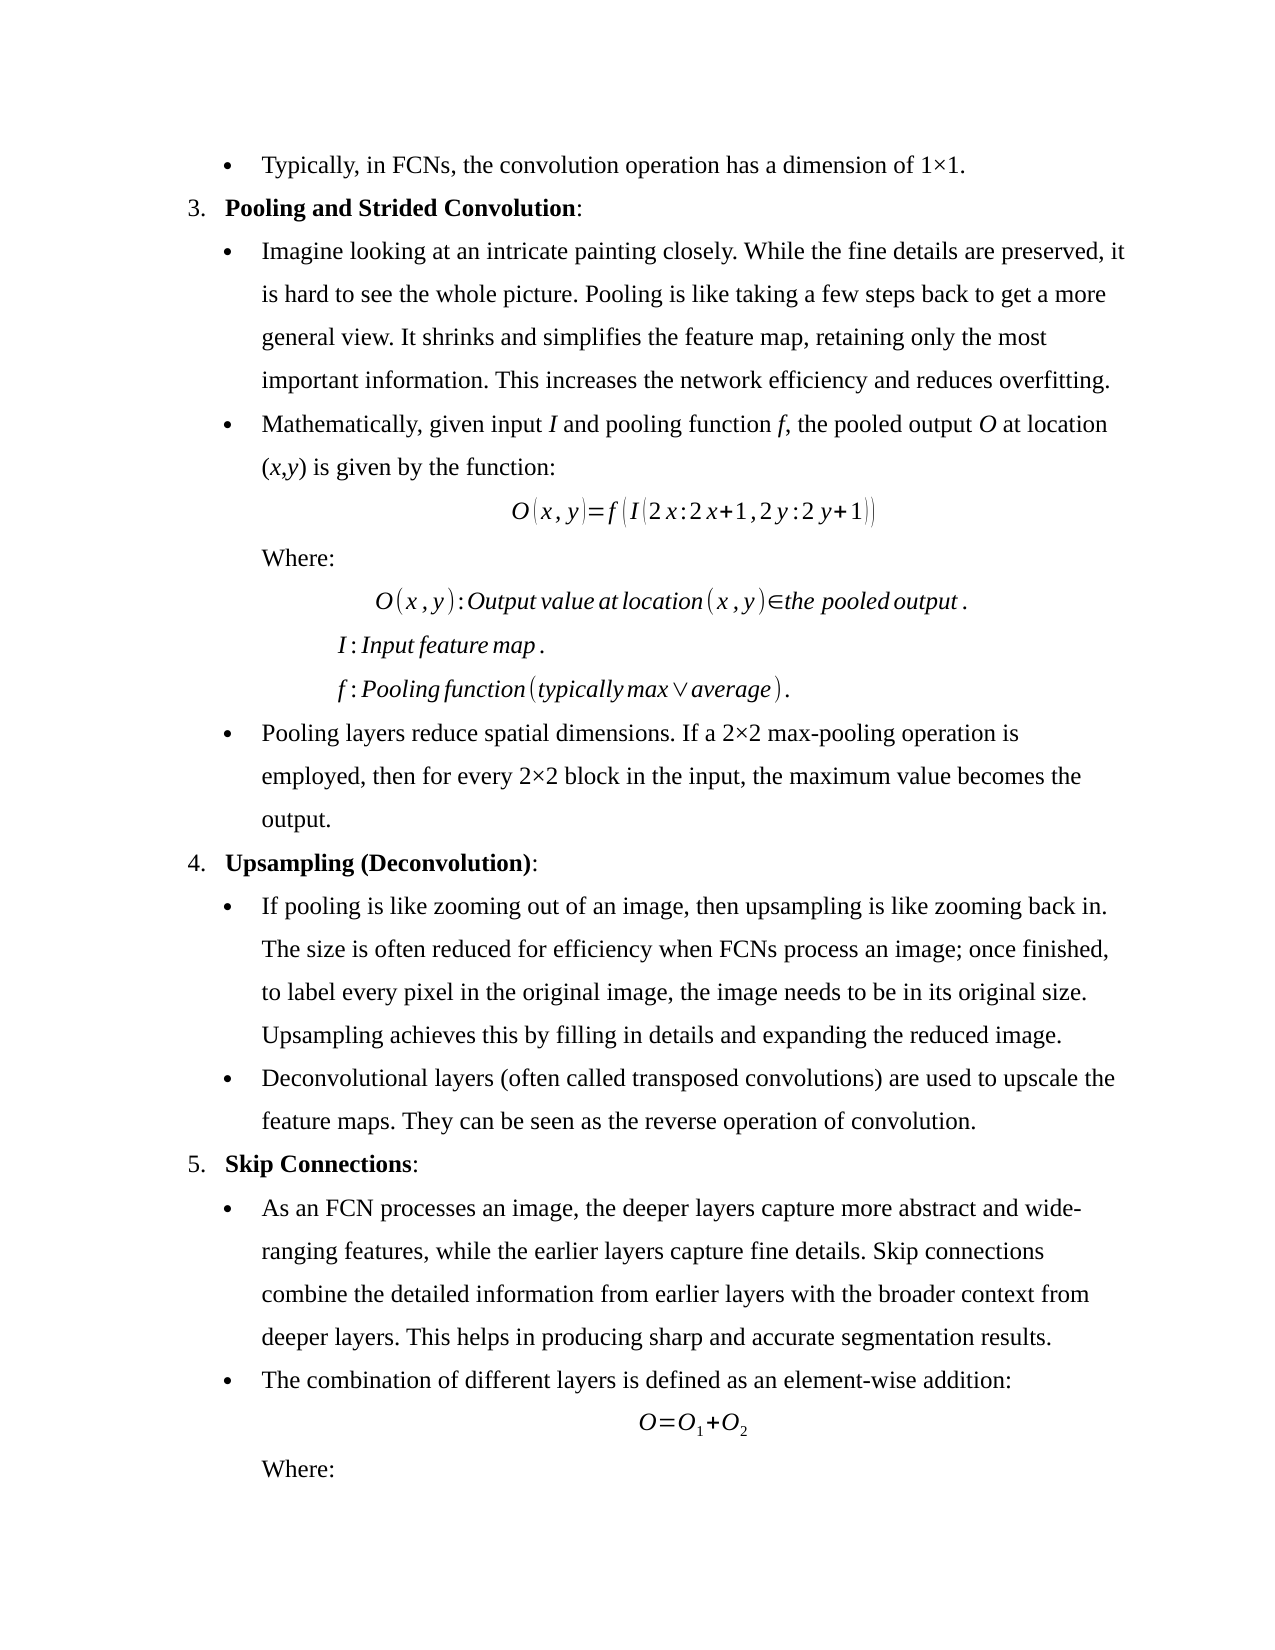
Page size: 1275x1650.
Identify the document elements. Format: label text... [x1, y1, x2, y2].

list Mathematically, given input I and pooling function f, the pooled output O at location (x,y) is given by the function: [224, 409, 1125, 481]
list Pooling and Strided Convolution: [187, 193, 1125, 222]
list The combination of different layers is defined as an element-wise addition: [224, 1365, 1125, 1394]
list Typically, in FCNs, the convolution operation has a dimension of 1×1. [224, 150, 1125, 179]
list Deconvolutional layers (often called transposed convolutions) are used to upscale the feature maps. They can be seen as the reverse operation of convolution. [224, 1063, 1125, 1135]
list As an FCN processes an image, the deeper layers capture more abstract and wide-ranging features, while the earlier layers capture fine details. Skip connections combine the detailed information from earlier layers with the broader context from deeper layers. This helps in producing sharp and accurate segmentation results. [224, 1193, 1125, 1351]
list If pooling is like zooming out of an image, then upsampling is like zooming back in. The size is often reduced for efficiency when FCNs process an image; once finished, to label every pixel in the original image, the image needs to be in its original size. Upsampling achieves this by filling in details and expanding the reduced image. [224, 891, 1125, 1049]
list Skip Connections: [187, 1149, 1125, 1178]
list Pooling layers reduce spatial dimensions. If a 2×2 max-pooling operation is employed, then for every 2×2 block in the input, the maximum value becomes the output. [224, 718, 1125, 833]
text Where: [261, 543, 1125, 572]
text Where: [261, 1454, 1125, 1483]
list Imagine looking at an intricate painting closely. While the fine details are preserved, it is hard to see the whole picture. Pooling is like taking a few steps back to get a more general view. It shrinks and simplifies the feature map, retaining only the most important information. This increases the network efficiency and reduces overfitting. [224, 236, 1125, 394]
list Upsampling (Deconvolution): [187, 848, 1125, 876]
